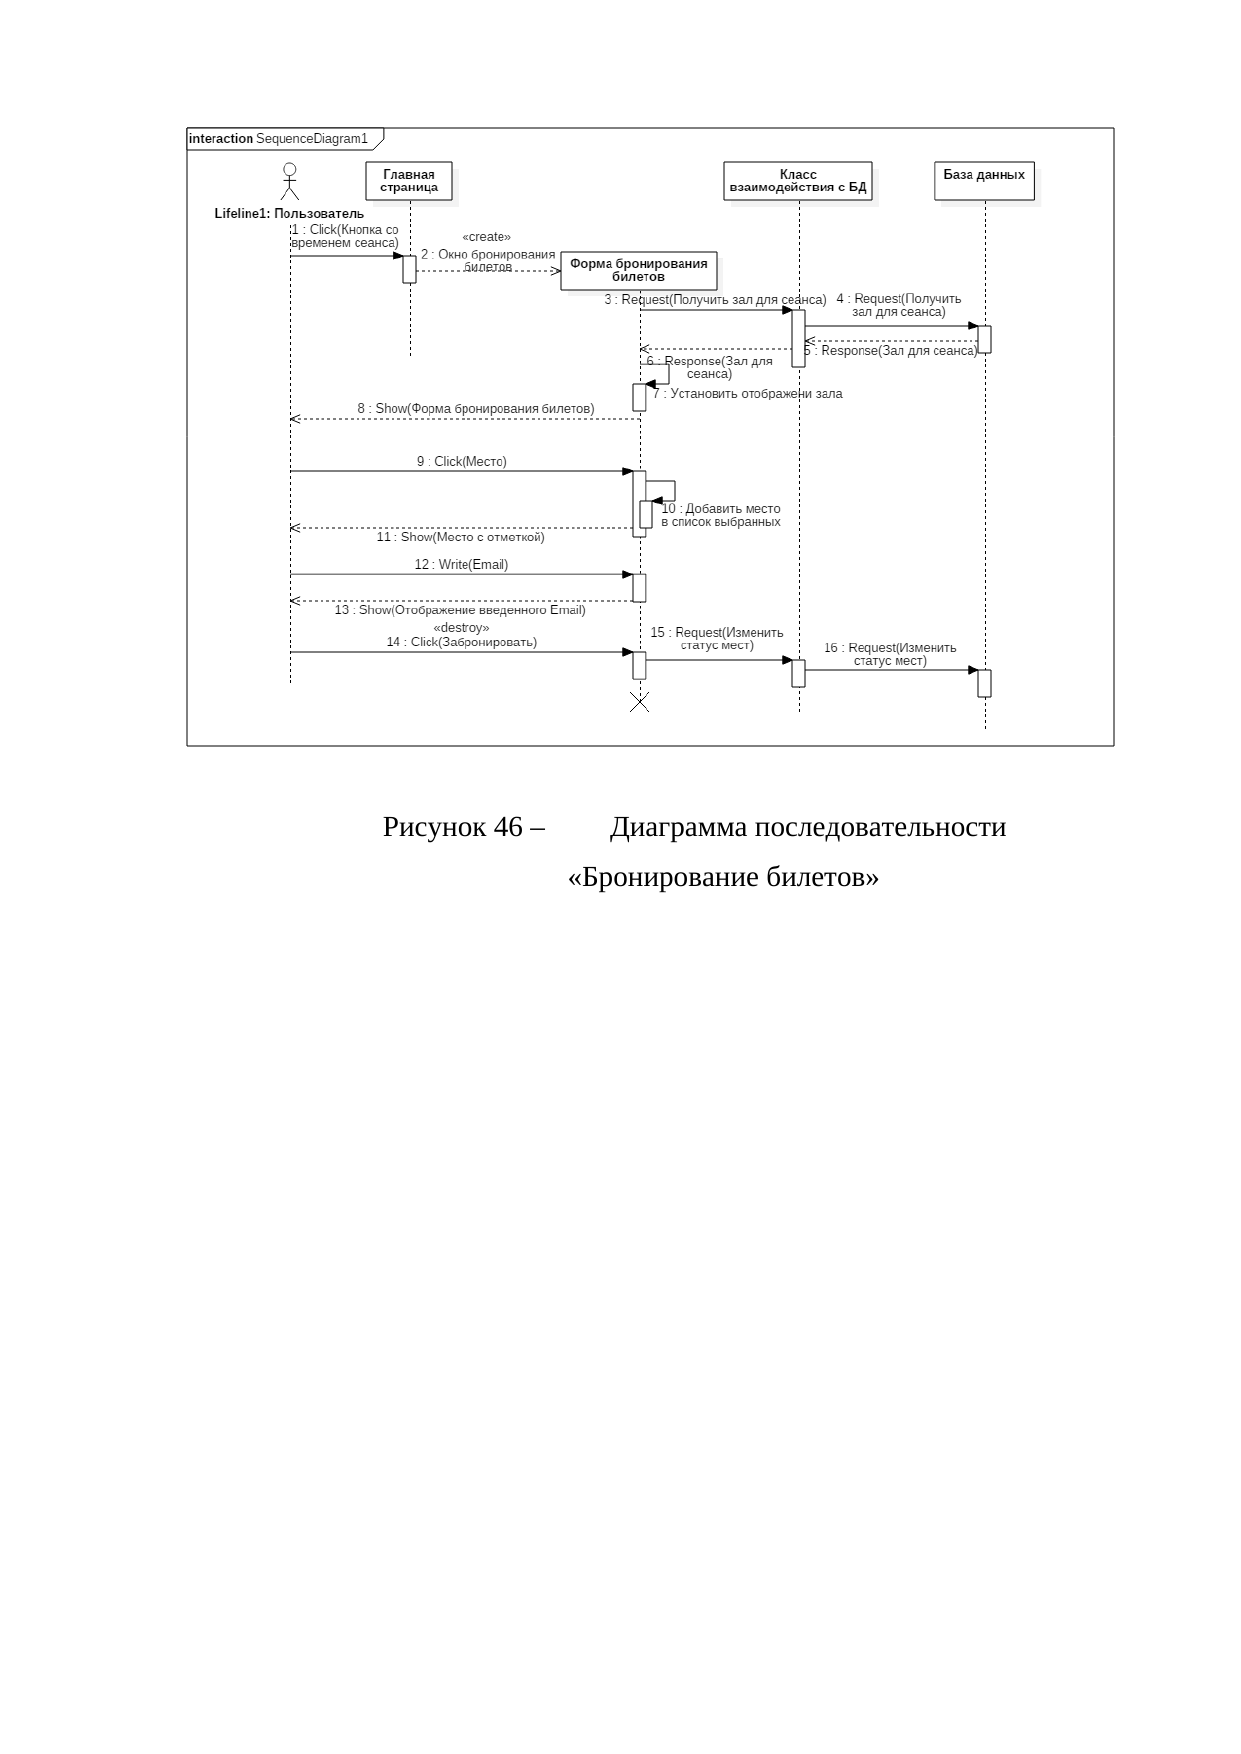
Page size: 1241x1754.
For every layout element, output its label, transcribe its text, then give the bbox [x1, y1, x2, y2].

picture [177, 118, 1152, 784]
text Диаграмма последовательности «Бронирование билетов» [245, 809, 1152, 893]
